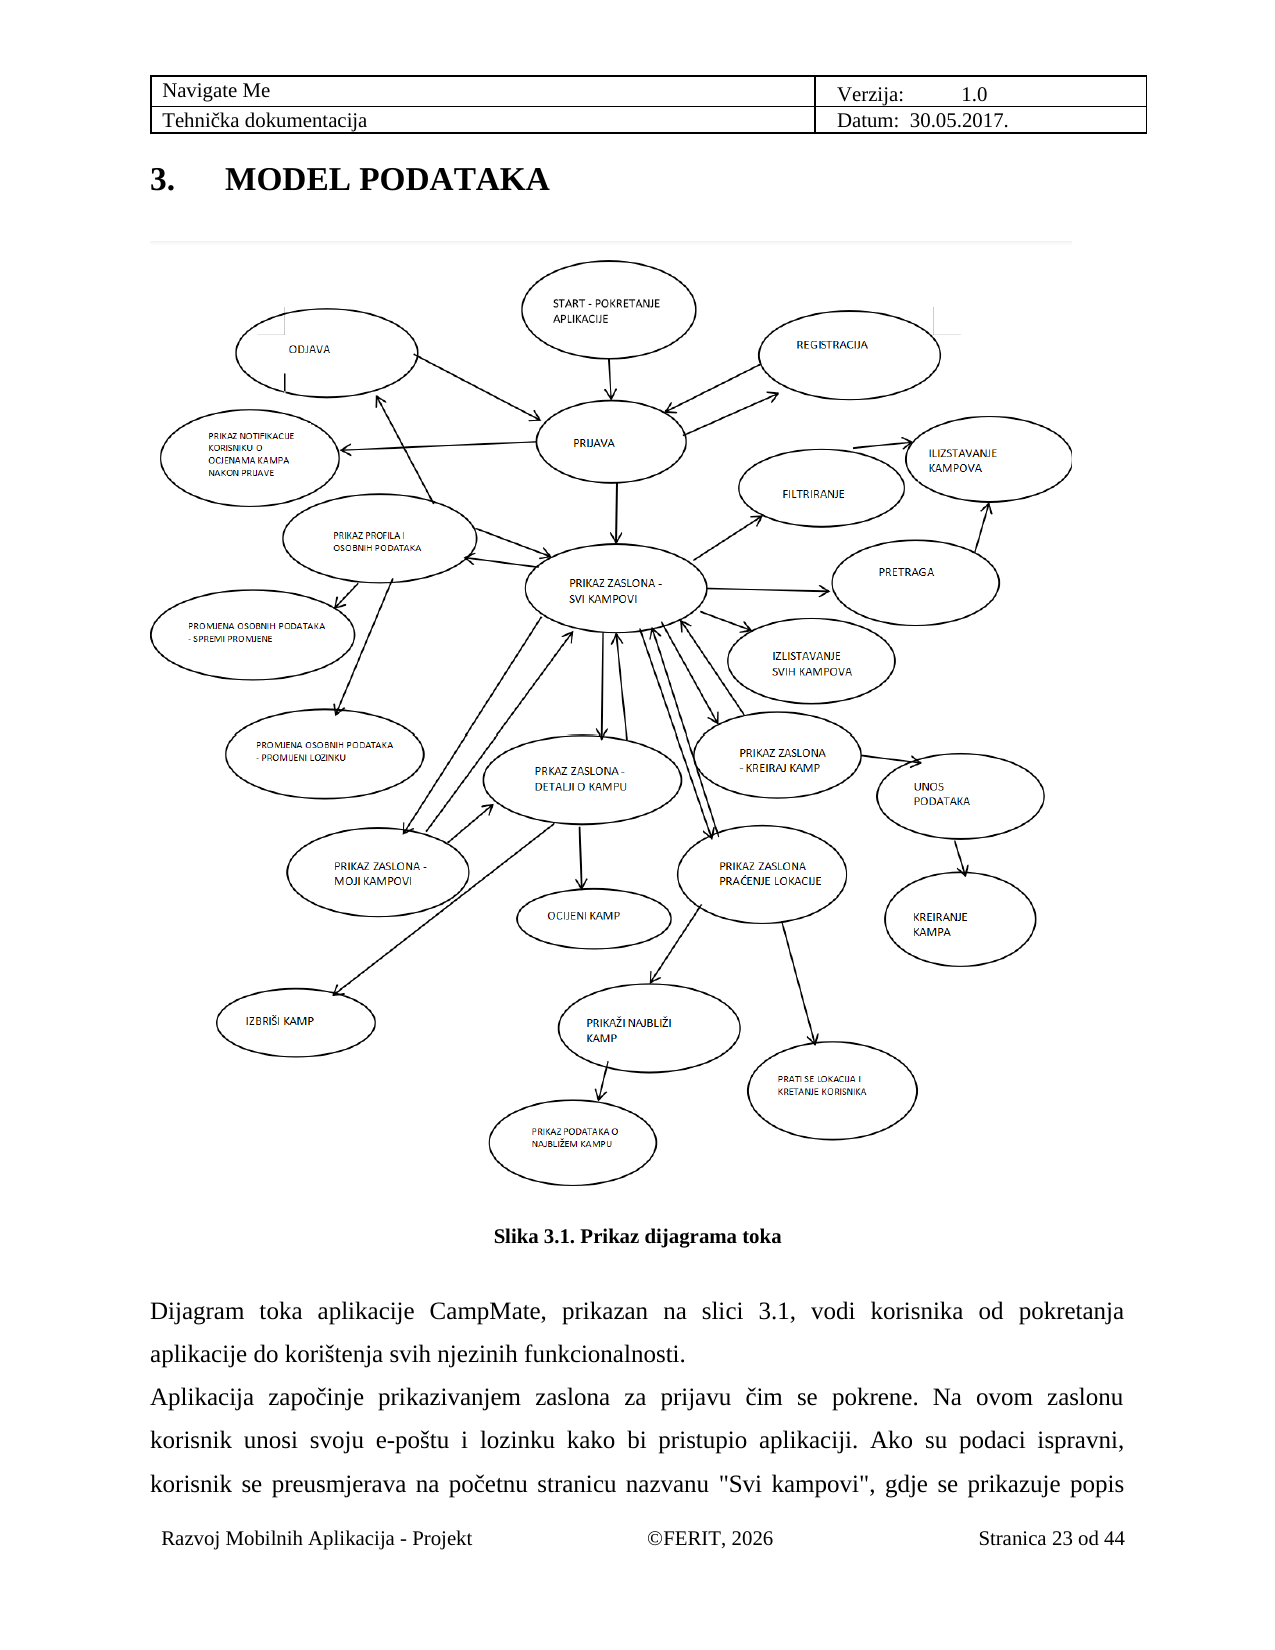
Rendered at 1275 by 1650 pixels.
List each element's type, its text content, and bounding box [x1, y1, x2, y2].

text Slika 3.1. Prikaz dijagrama toka [150, 1224, 1125, 1248]
text Dijagram toka aplikacije CampMate, prikazan na slici 3.1, vodi korisnika od pokretanja aplikacije do korištenja svih njezinih funkcionalnosti. [150, 1296, 1125, 1368]
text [150, 1382, 1125, 1497]
picture [150, 241, 1072, 1225]
subtitle MODEL PODATAKA [150, 159, 1125, 197]
